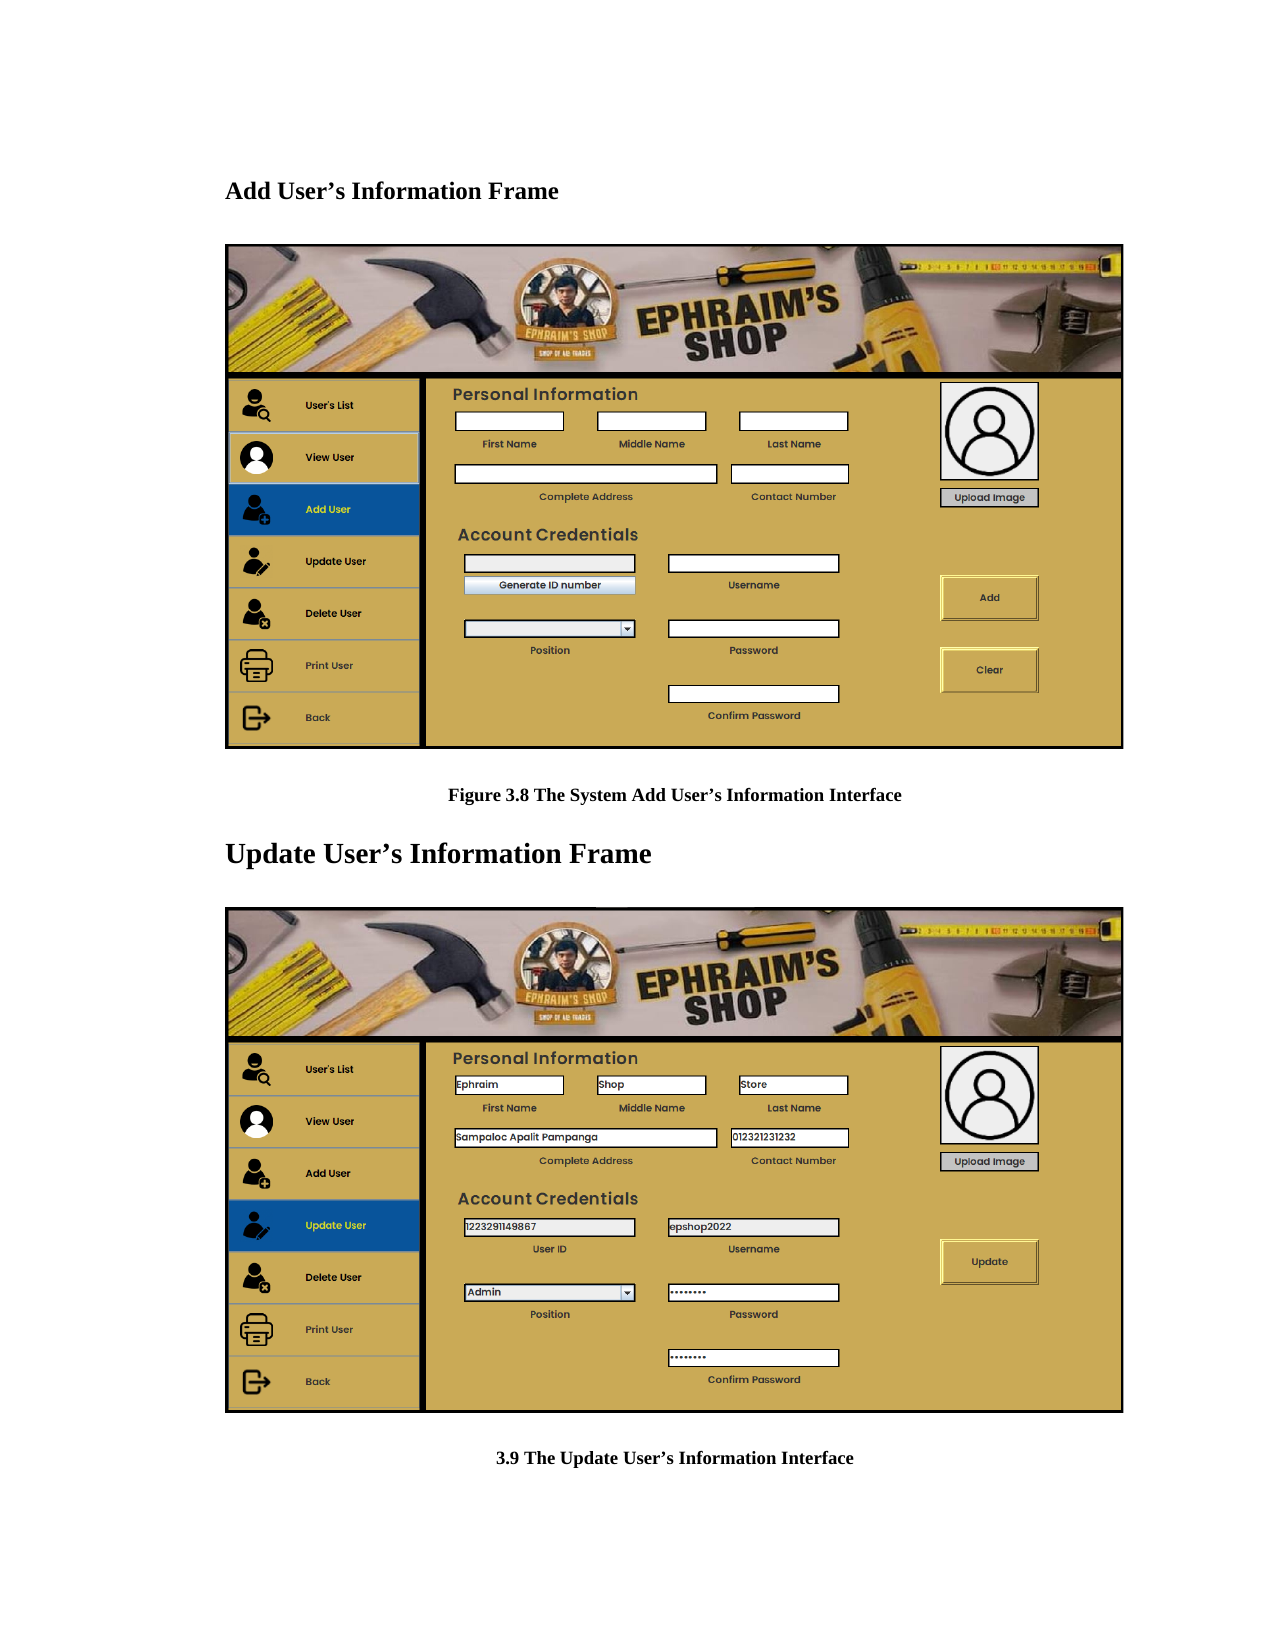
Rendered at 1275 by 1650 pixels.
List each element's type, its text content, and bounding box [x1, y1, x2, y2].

text 3.9 The Update User’s Information Interface [225, 1447, 1125, 1469]
text Add User’s Information Frame [225, 176, 1125, 205]
text Figure 3.8 The System Add User’s Information Interface [225, 783, 1125, 805]
text Update User’s Information Frame [225, 837, 1125, 870]
picture [225, 907, 1124, 1413]
picture [225, 244, 1124, 749]
